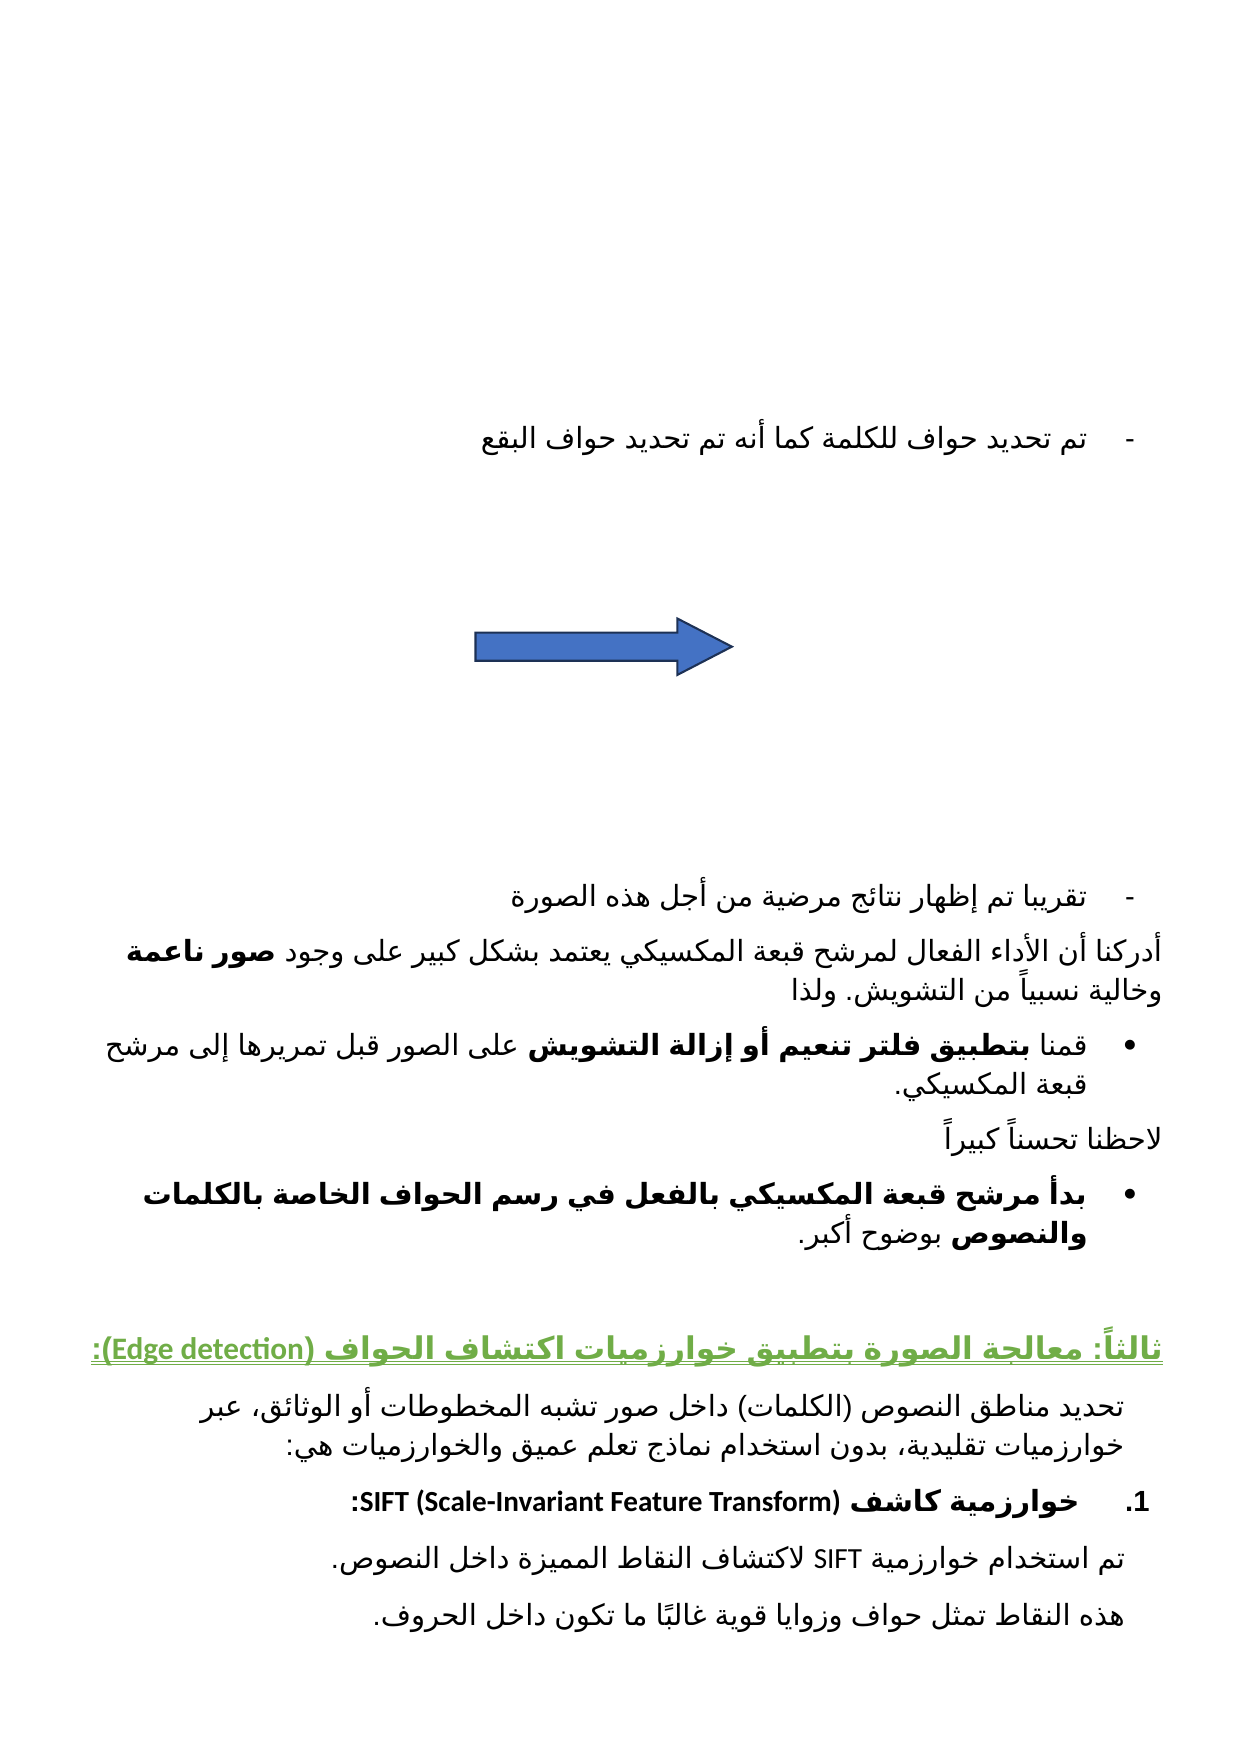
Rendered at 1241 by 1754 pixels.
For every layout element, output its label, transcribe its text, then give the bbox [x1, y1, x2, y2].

list قمنا بتطبيق فلتر تنعيم أو إزالة التشويش على الصور قبل تمريرها إلى مرشح قبعة المكسيكي. [75, 1028, 1125, 1100]
list خوارزمية كاشف SIFT (Scale-Invariant Feature Transform): [75, 1483, 1125, 1518]
list تم تحديد حواف للكلمة كما أنه تم تحديد حواف البقع [75, 421, 1125, 454]
text ثالثاً: معالجة الصورة بتطبيق خوارزميات اكتشاف الحواف (Edge detection): [75, 1329, 1162, 1367]
text لاحظنا تحسناً كبيراً [75, 1122, 1162, 1156]
text هذه النقاط تمثل حواف وزوايا قوية غالبًا ما تكون داخل الحروف. [75, 1598, 1125, 1632]
list بدأ مرشح قبعة المكسيكي بالفعل في رسم الحواف الخاصة بالكلمات والنصوص بوضوح أكبر. [75, 1177, 1125, 1249]
list تقريبا تم إظهار نتائج مرضية من أجل هذه الصورة [75, 879, 1125, 913]
text تحديد مناطق النصوص (الكلمات) داخل صور تشبه المخطوطات أو الوثائق، عبر خوارزميات تقليدية، بدون استخدام نماذج تعلم عميق والخوارزميات هي: [75, 1389, 1125, 1461]
text أدركنا أن الأداء الفعال لمرشح قبعة المكسيكي يعتمد بشكل كبير على وجود صور ناعمة وخالية نسبياً من التشويش. ولذا [75, 934, 1162, 1006]
text تم استخدام خوارزمية SIFT لاكتشاف النقاط المميزة داخل النصوص. [75, 1541, 1125, 1576]
